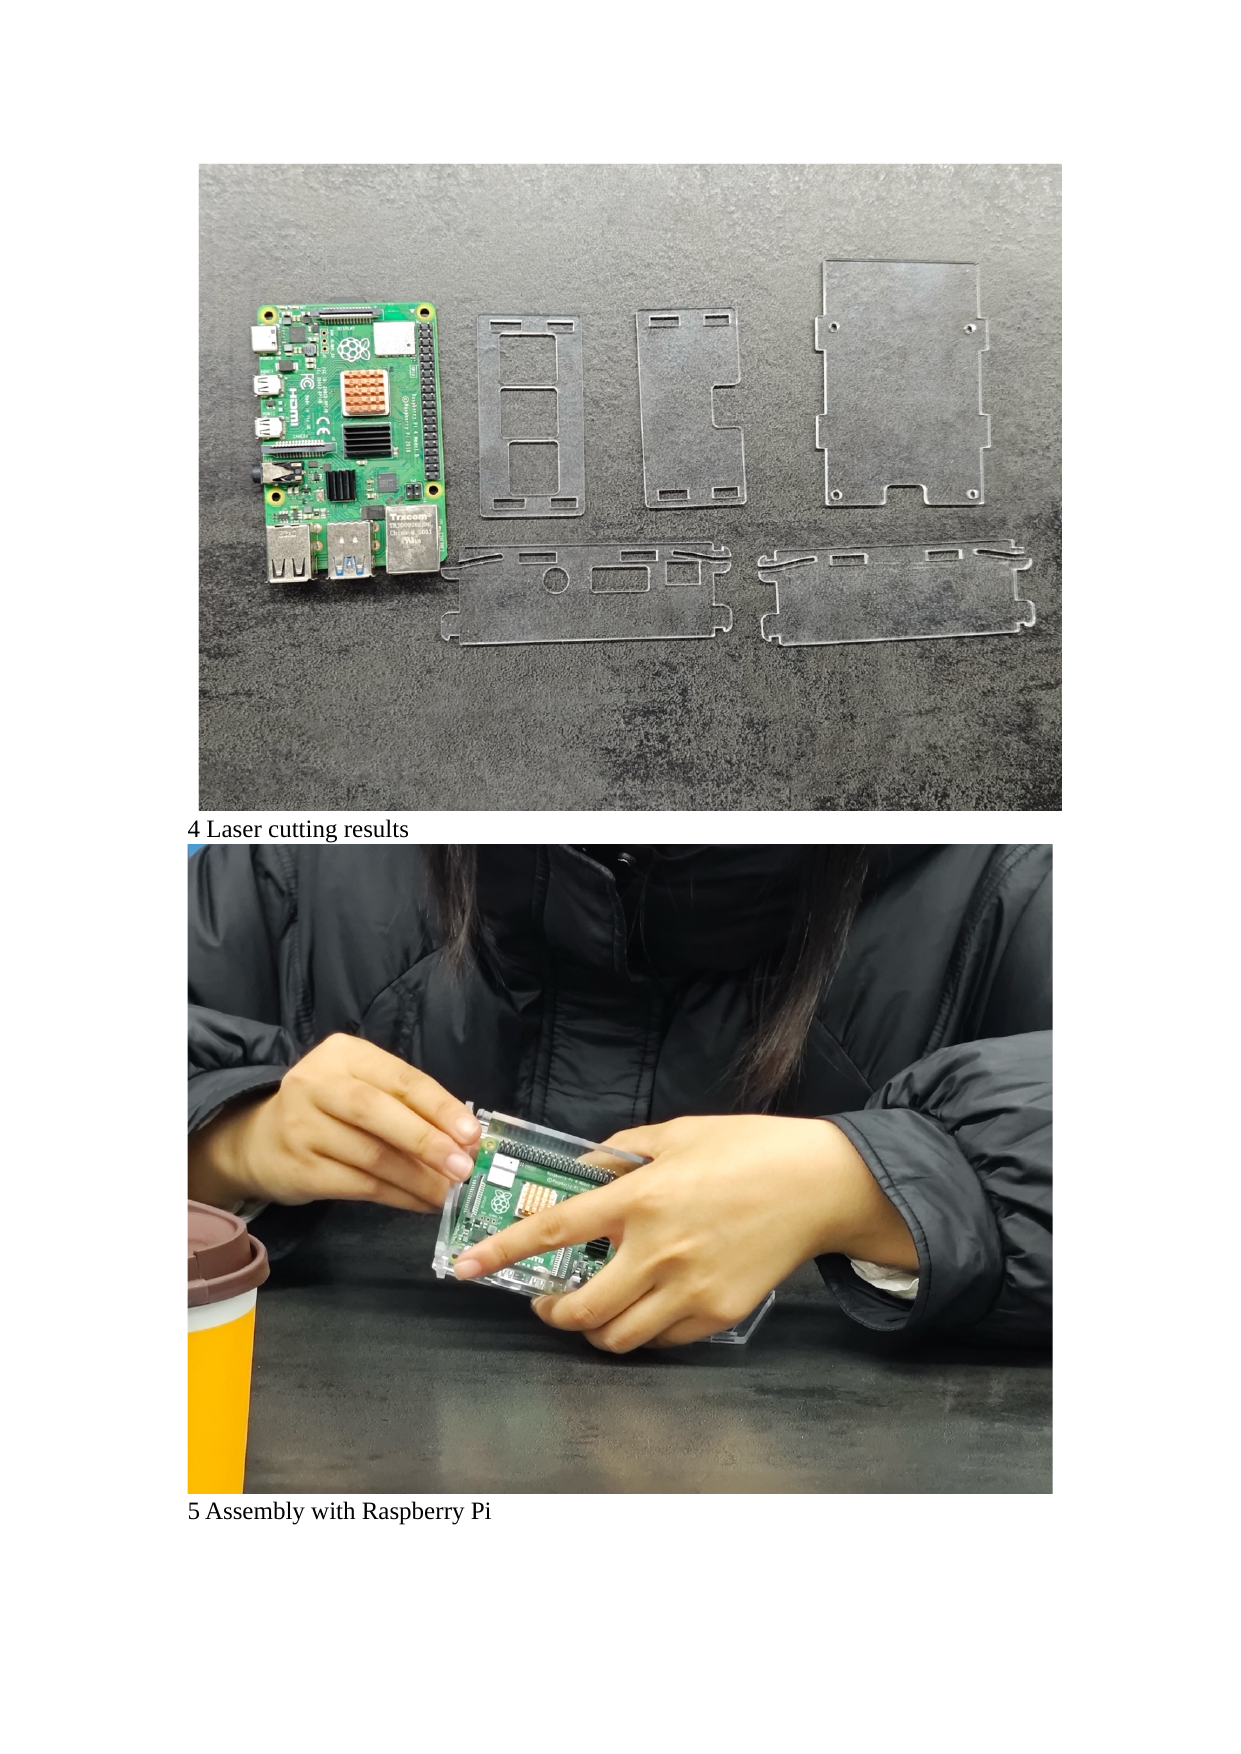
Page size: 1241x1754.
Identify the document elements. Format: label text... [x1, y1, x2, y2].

picture [200, 164, 1061, 811]
picture [187, 844, 1053, 1494]
text 5 Assembly with Raspberry Pi [187, 1494, 1053, 1527]
text 4 Laser cutting results [187, 812, 1053, 844]
